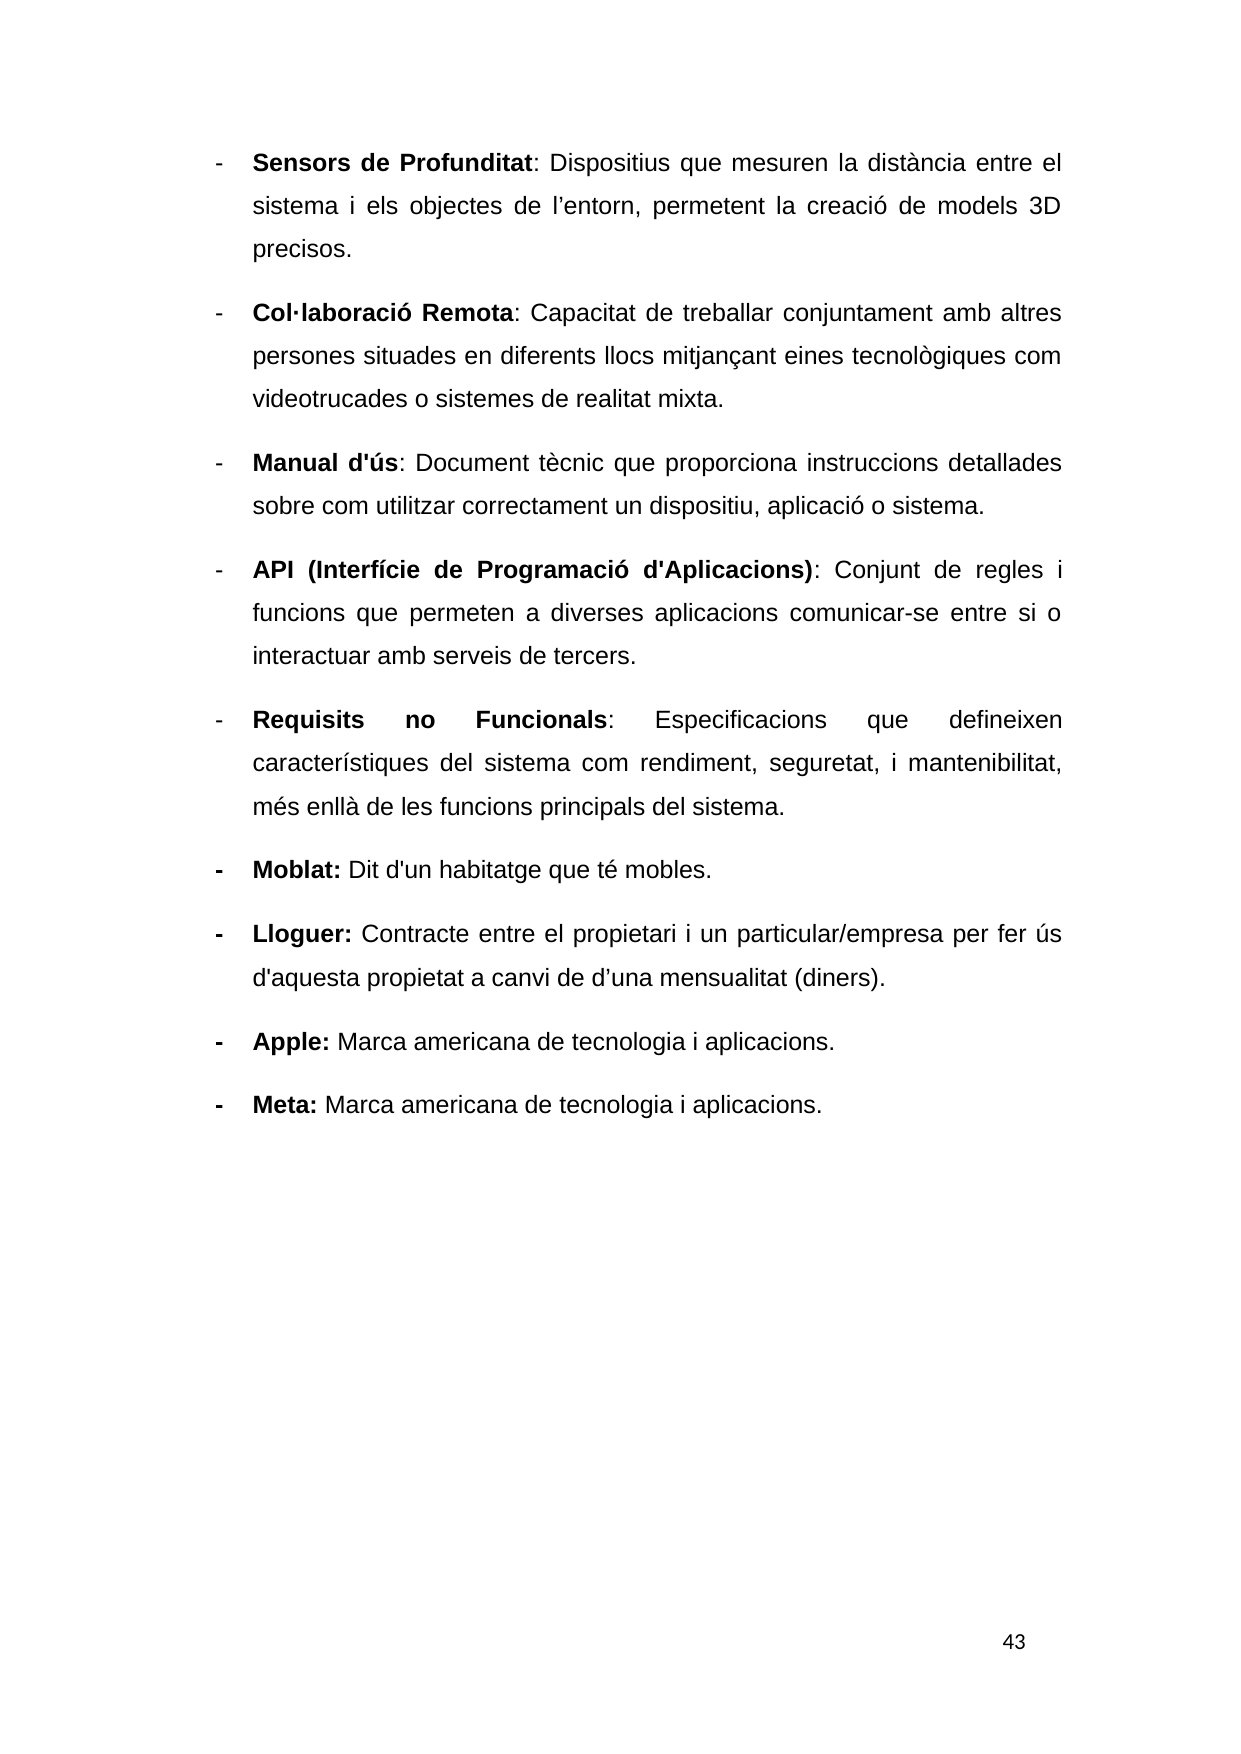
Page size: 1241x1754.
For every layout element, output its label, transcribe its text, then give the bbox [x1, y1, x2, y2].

list Manual d'ús: Document tècnic que proporciona instruccions detallades sobre com utilitzar correctament un dispositiu, aplicació o sistema. [215, 448, 1063, 520]
list Sensors de Profunditat: Dispositius que mesuren la distància entre el sistema i els objectes de l’entorn, permetent la creació de models 3D precisos. [215, 148, 1063, 263]
list API (Interfície de Programació d'Aplicacions): Conjunt de regles i funcions que permeten a diverses aplicacions comunicar-se entre si o interactuar amb serveis de tercers. [215, 555, 1063, 670]
list Requisits no Funcionals: Especificacions que defineixen característiques del sistema com rendiment, seguretat, i mantenibilitat, més enllà de les funcions principals del sistema. [215, 705, 1063, 820]
list Moblat: Dit d'un habitatge que té mobles. [215, 856, 1063, 884]
list Lloguer: Contracte entre el propietari i un particular/empresa per fer ús d'aquesta propietat a canvi de d’una mensualitat (diners). [215, 919, 1063, 991]
list Col·laboració Remota: Capacitat de treballar conjuntament amb altres persones situades en diferents llocs mitjançant eines tecnològiques com videotrucades o sistemes de realitat mixta. [215, 298, 1063, 413]
list Apple: Marca americana de tecnologia i aplicacions. [215, 1027, 1063, 1055]
list Meta: Marca americana de tecnologia i aplicacions. [215, 1091, 1063, 1119]
